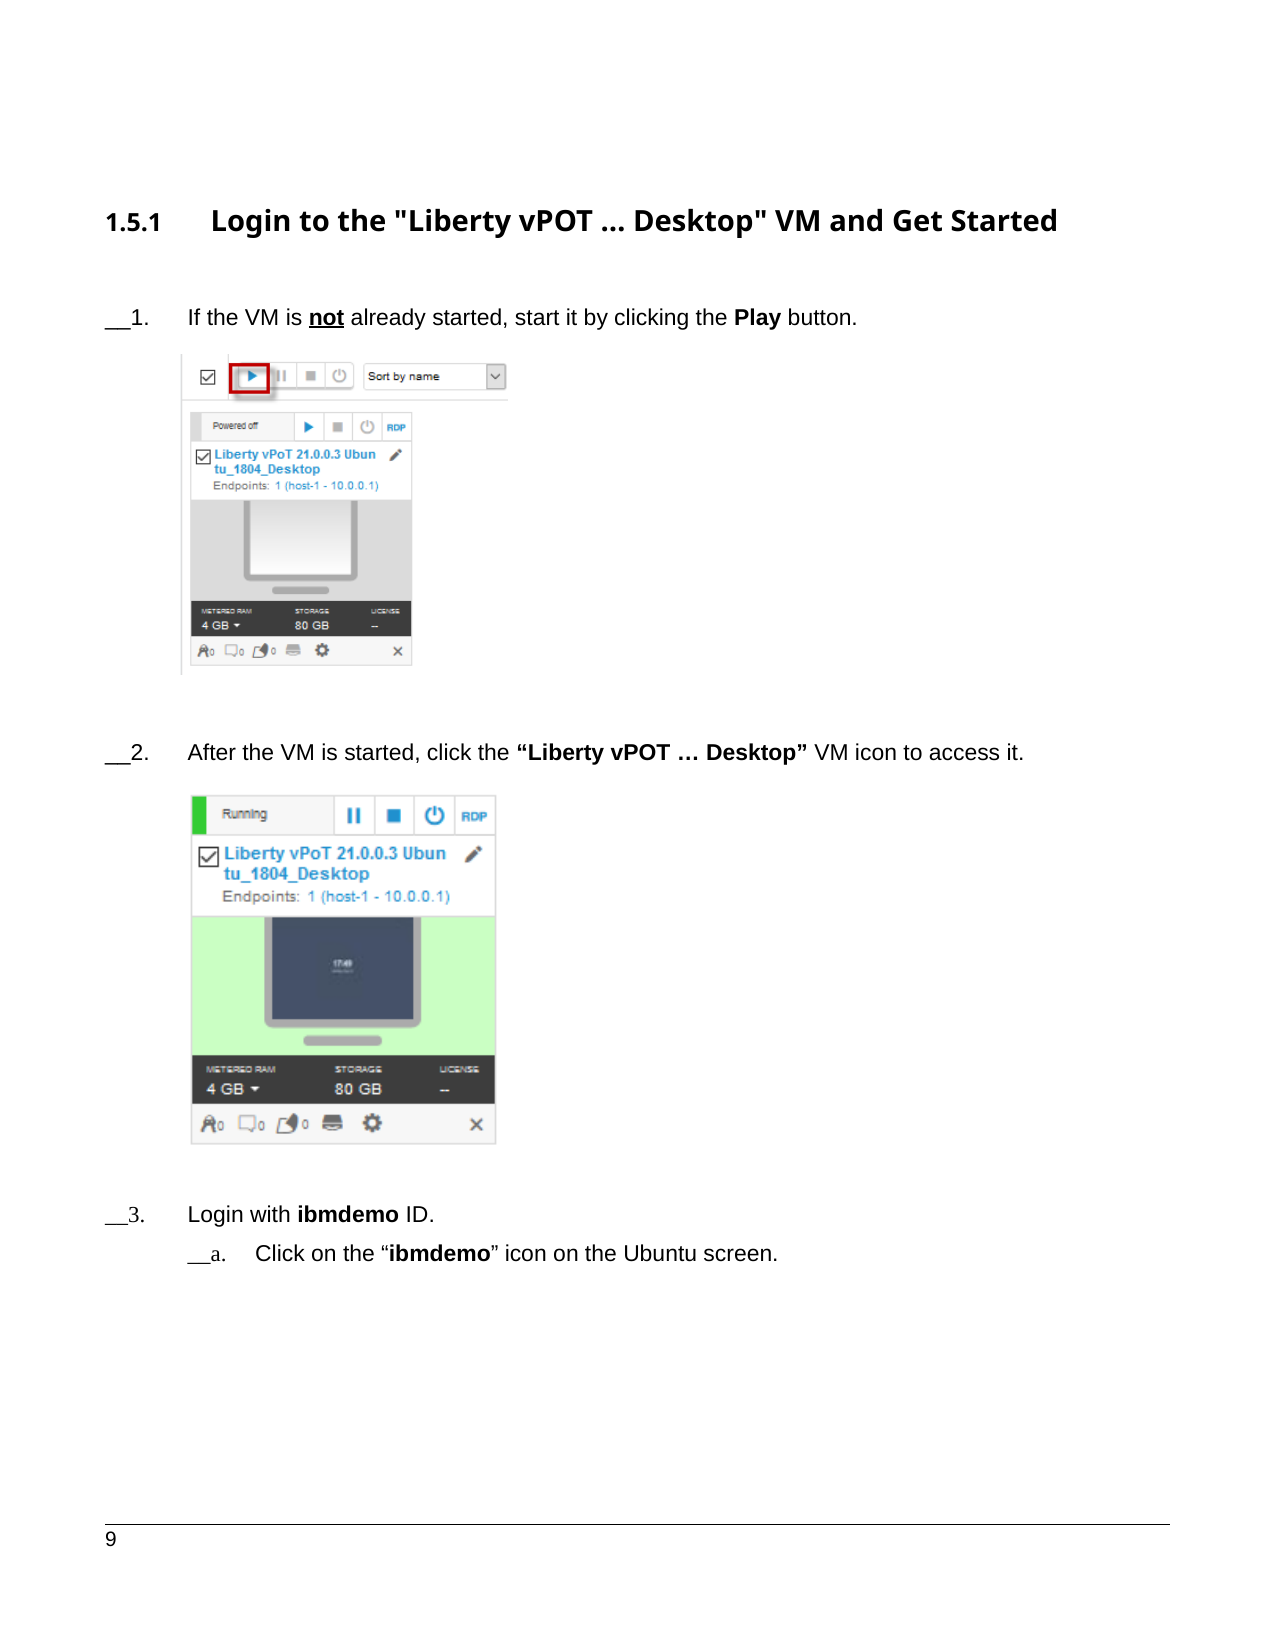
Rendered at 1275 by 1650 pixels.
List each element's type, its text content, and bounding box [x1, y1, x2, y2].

list If the VM is not already started, start it by clicking the Play button. [105, 303, 1170, 330]
subtitle Login to the "Liberty vPOT … Desktop" VM and Get Started [105, 200, 1170, 240]
list Login with ibmdemo ID. [105, 1201, 1170, 1228]
picture [180, 354, 508, 675]
picture [180, 789, 506, 1148]
list Click on the “ibmdemo” icon on the Ubuntu screen. [187, 1240, 1170, 1267]
list After the VM is started, click the “Liberty vPOT … Desktop” VM icon to access it. [105, 738, 1170, 765]
